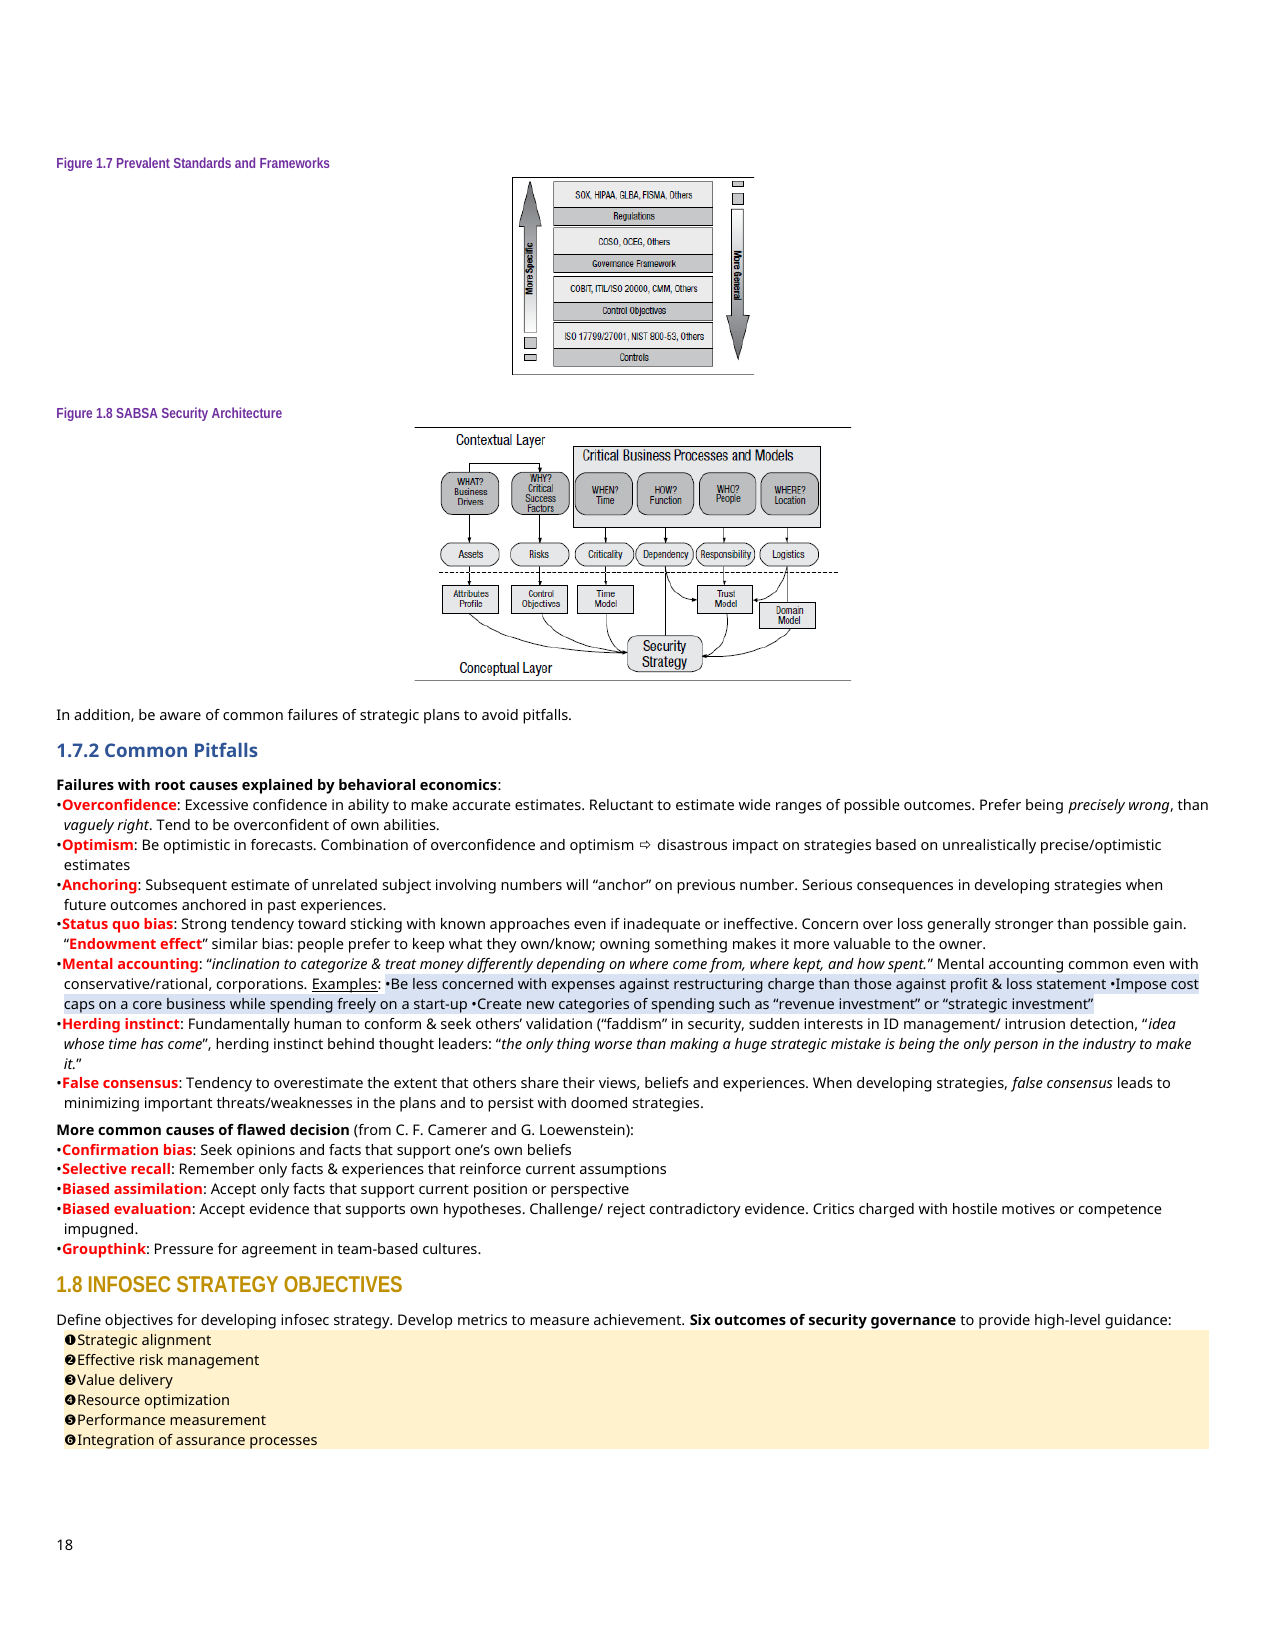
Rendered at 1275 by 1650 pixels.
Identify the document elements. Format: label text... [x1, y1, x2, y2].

text Value delivery [64, 1370, 1209, 1389]
text •Biased evaluation: Accept evidence that supports own hypotheses. Challenge/ reject contradictory evidence. Critics charged with hostile motives or competence impugned. [56, 1199, 1209, 1239]
text •Biased assimilation: Accept only facts that support current position or perspective [56, 1179, 1209, 1199]
text Integration of assurance processes [64, 1429, 1209, 1449]
text In addition, be aware of common failures of strategic plans to avoid pitfalls. [56, 704, 1209, 724]
subtitle 1.7.2 Common Pitfalls [56, 737, 1209, 762]
text Define objectives for developing infosec strategy. Develop metrics to measure achievement. Six outcomes of security governance to provide high-level guidance: [56, 1310, 1209, 1330]
subtitle Figure 1.8 SABSA Security Architecture [56, 405, 1209, 422]
text •Optimism: Be optimistic in forecasts. Combination of overconfidence and optimism disastrous impact on strategies based on unrealistically precise/optimistic estimates [56, 834, 1209, 874]
text Resource optimization [64, 1389, 1209, 1409]
text •Overconfidence: Excessive confidence in ability to make accurate estimates. Reluctant to estimate wide ranges of possible outcomes. Prefer being precisely wrong, than vaguely right. Tend to be overconfident of own abilities. [56, 795, 1209, 834]
text •Mental accounting: “inclination to categorize & treat money differently depending on where come from, where kept, and how spent.” Mental accounting common even with conservative/rational, corporations. Examples: •Be less concerned with expenses against restructuring charge than those against profit & loss statement •Impose cost caps on a core business while spending freely on a start-up •Create new categories of spending such as “revenue investment” or “strategic investment” [56, 954, 1209, 1014]
text •Groupthink: Pressure for agreement in team-based cultures. [56, 1239, 1209, 1259]
text •Anchoring: Subsequent estimate of unrelated subject involving numbers will “anchor” on previous number. Serious consequences in developing strategies when future outcomes anchored in past experiences. [56, 874, 1209, 914]
subtitle 1.8 INFOSEC STRATEGY OBJECTIVES [56, 1271, 1209, 1297]
text •Selective recall: Remember only facts & experiences that reinforce current assumptions [56, 1159, 1209, 1179]
text Strategic alignment [64, 1330, 1209, 1350]
text •Status quo bias: Strong tendency toward sticking with known approaches even if inadequate or ineffective. Concern over loss generally stronger than possible gain. “Endowment effect” similar bias: people prefer to keep what they own/know; owning something makes it more valuable to the owner. [56, 914, 1209, 954]
text •Herding instinct: Fundamentally human to conform & seek others’ validation (“faddism” in security, sudden interests in ID management/ intrusion detection, “idea whose time has come”, herding instinct behind thought leaders: “the only thing worse than making a huge strategic mistake is being the only person in the industry to make it.” [56, 1014, 1209, 1073]
text Effective risk management [64, 1350, 1209, 1370]
text Performance measurement [64, 1409, 1209, 1429]
text •Confirmation bias: Seek opinions and facts that support one’s own beliefs [56, 1139, 1209, 1159]
text Failures with root causes explained by behavioral economics: [56, 775, 1209, 795]
text •False consensus: Tendency to overestimate the extent that others share their views, beliefs and experiences. When developing strategies, false consensus leads to minimizing important threats/weaknesses in the plans and to persist with doomed strategies. [56, 1073, 1209, 1113]
text More common causes of flawed decision (from C. F. Camerer and G. Loewenstein): [56, 1119, 1209, 1139]
subtitle Figure 1.7 Prevalent Standards and Frameworks [56, 154, 1209, 171]
